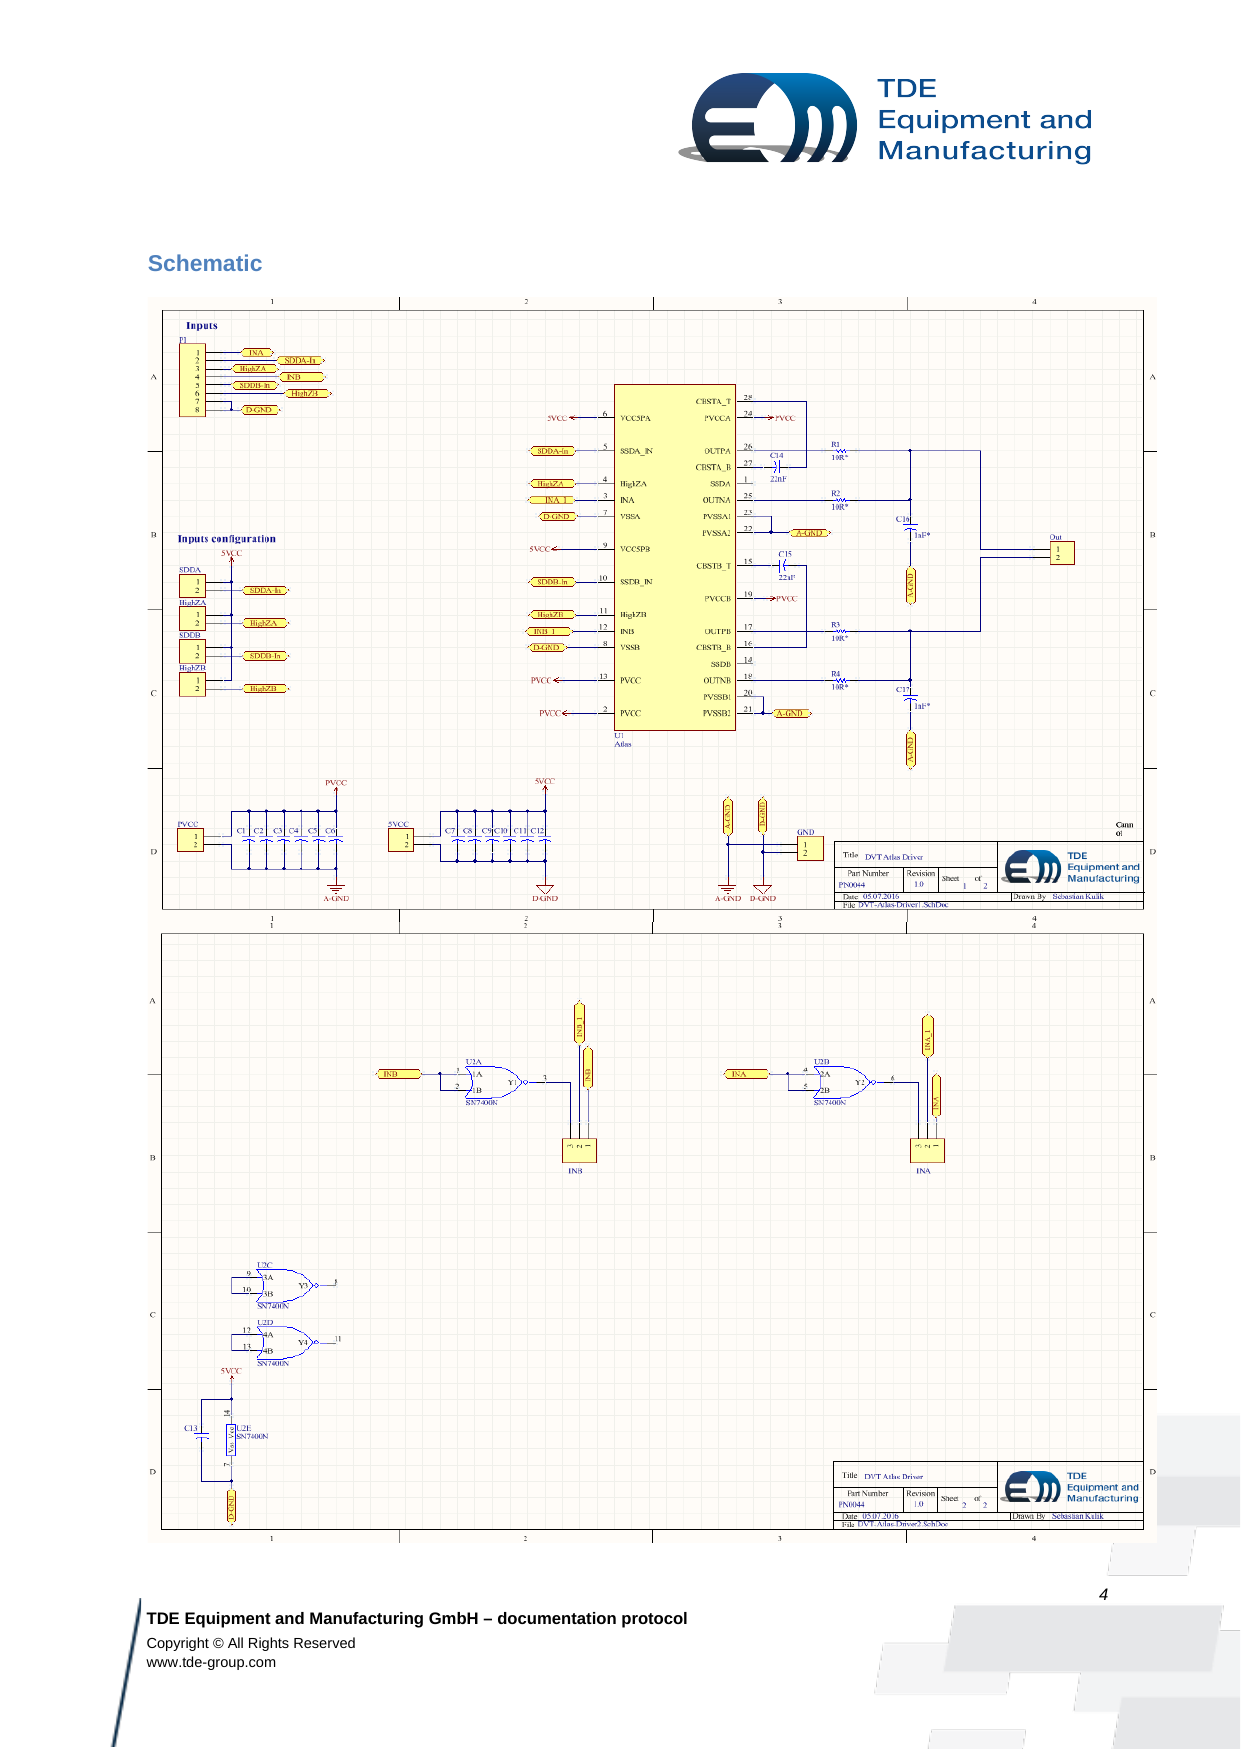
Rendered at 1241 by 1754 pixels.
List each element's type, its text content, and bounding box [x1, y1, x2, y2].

picture [678, 73, 1093, 165]
text Schematic [148, 250, 1093, 277]
picture [147, 297, 1157, 1543]
